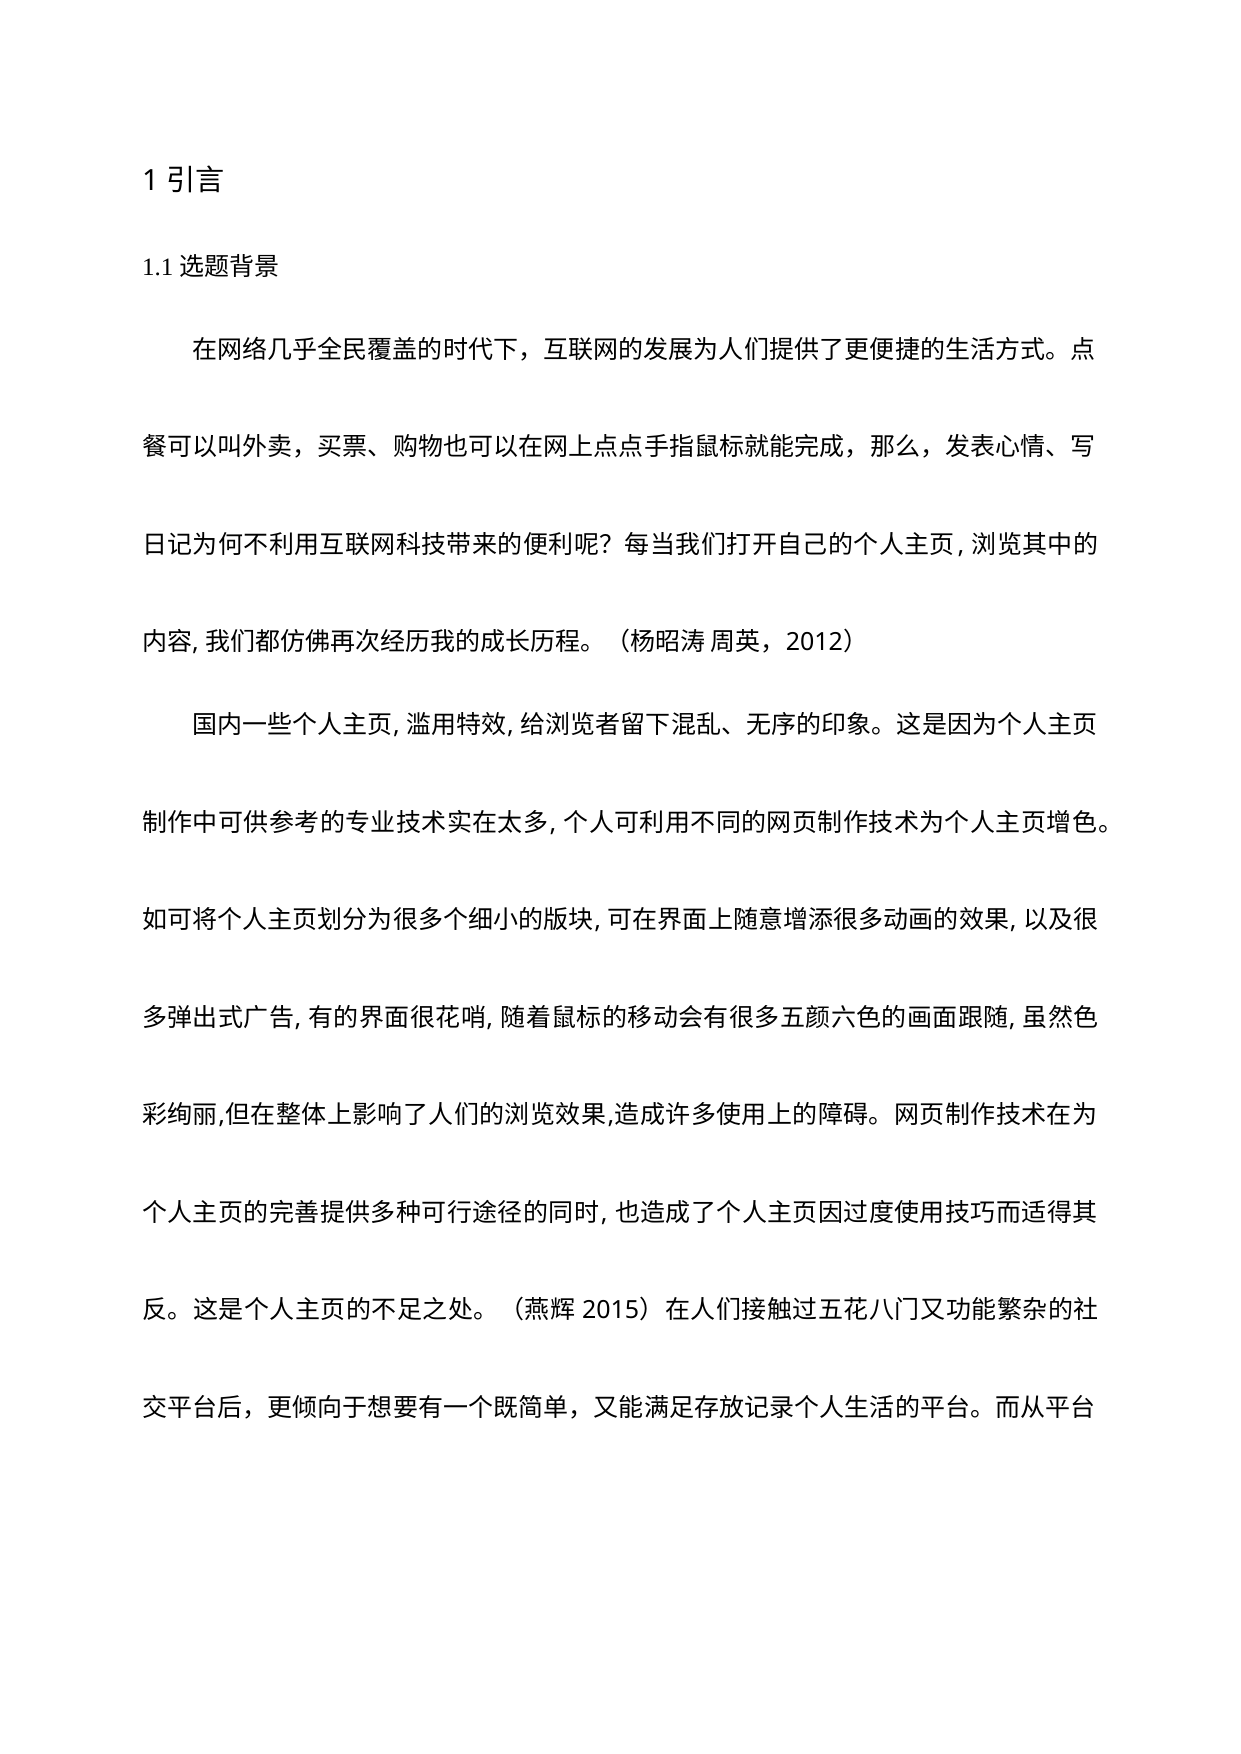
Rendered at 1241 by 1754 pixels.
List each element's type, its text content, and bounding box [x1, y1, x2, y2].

text 在网络几乎全民覆盖的时代下，互联网的发展为人们提供了更便捷的生活方式。点餐可以叫外卖，买票、购物也可以在网上点点手指鼠标就能完成，那么，发表心情、写日记为何不利用互联网科技带来的便利呢？每当我们打开自己的个人主页, 浏览其中的内容, 我们都仿佛再次经历我的成长历程。（杨昭涛 周英，2012） [142, 315, 1098, 672]
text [142, 691, 1098, 1438]
text 选题背景 [142, 232, 1098, 297]
text 引言 [142, 146, 1098, 211]
